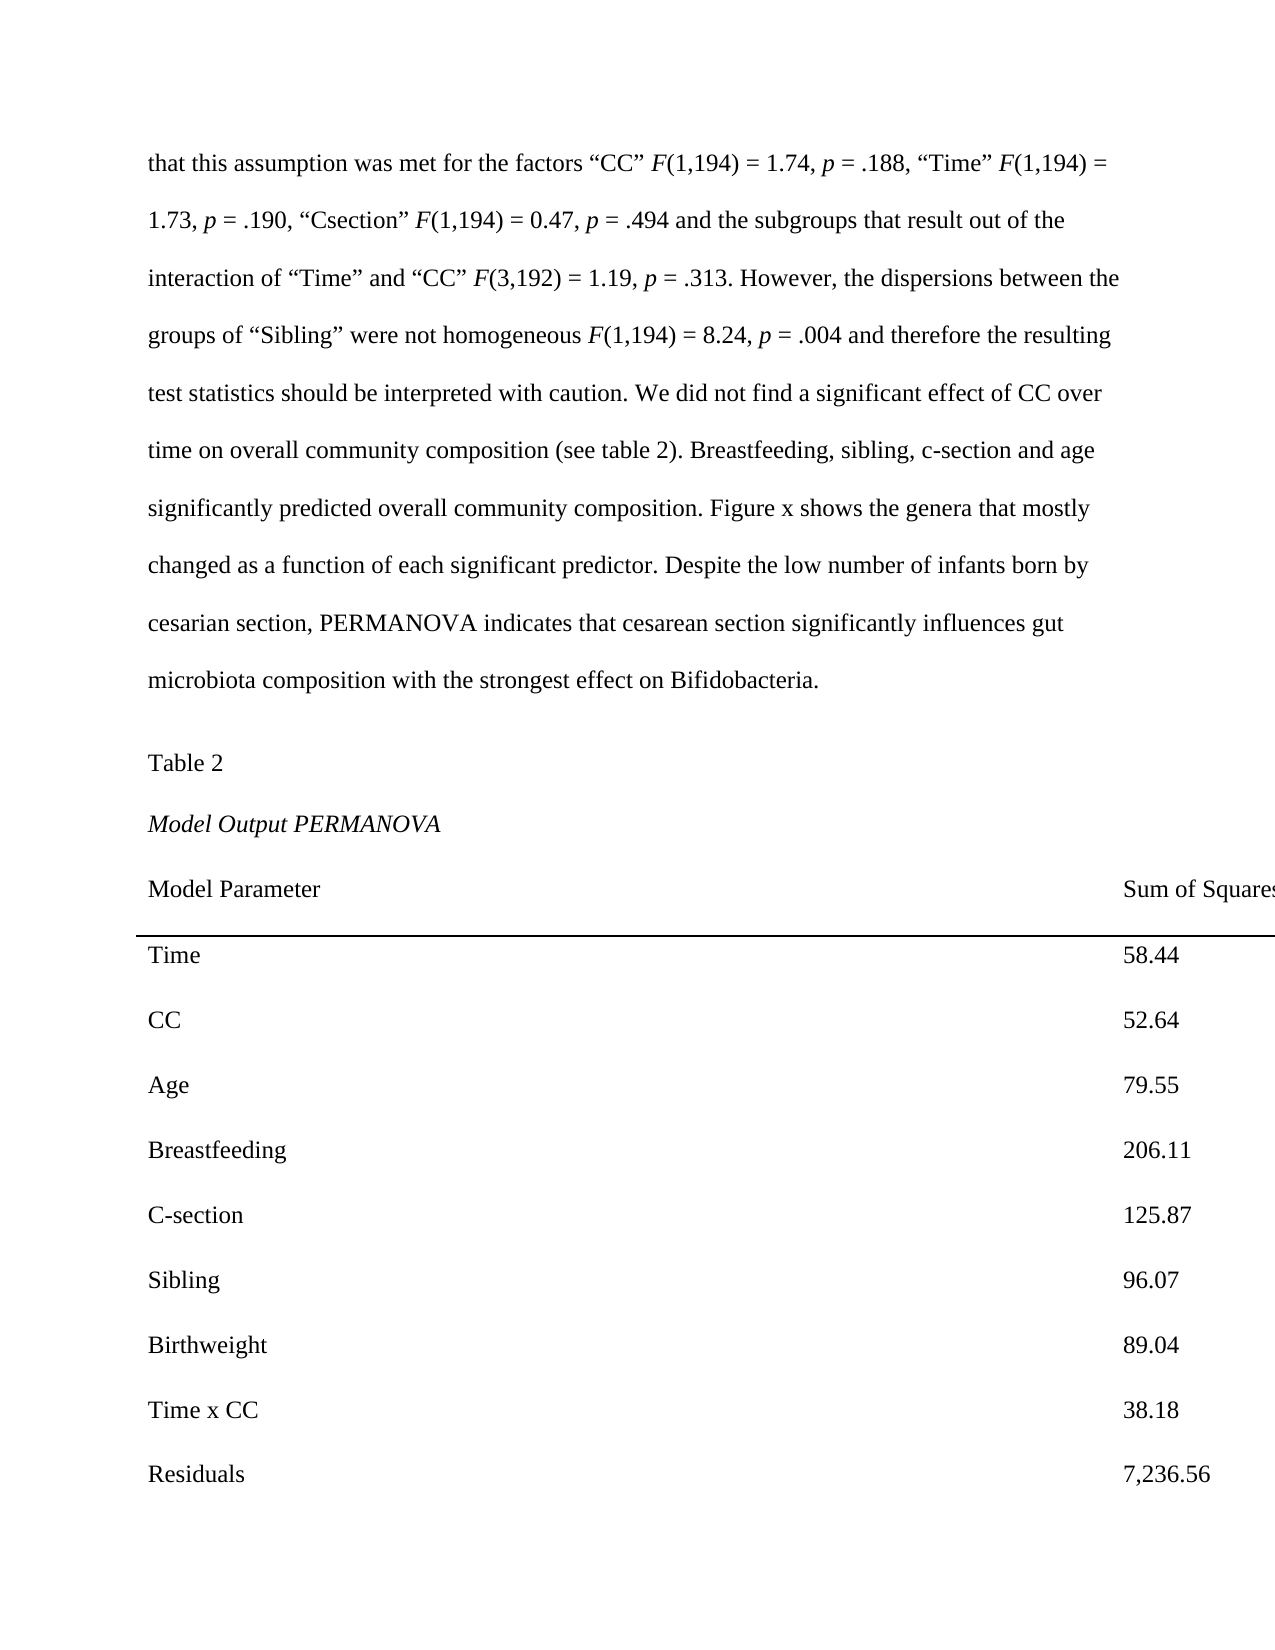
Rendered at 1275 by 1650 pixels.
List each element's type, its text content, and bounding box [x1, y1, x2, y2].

table_cell 58.44 [1112, 937, 1275, 1002]
table_cell C-section [136, 1196, 1112, 1261]
table_cell 79.55 [1112, 1066, 1275, 1131]
text Table 2 [148, 748, 1127, 776]
table_cell Age [136, 1066, 1112, 1131]
table_cell Breastfeeding [136, 1131, 1112, 1196]
table_cell 206.11 [1112, 1131, 1275, 1196]
table_cell 96.07 [1112, 1261, 1275, 1326]
table_header Model Parameter [136, 870, 1112, 935]
table_cell 38.18 [1112, 1391, 1275, 1456]
table_cell Time x CC [136, 1391, 1112, 1456]
table_cell Time [136, 937, 1112, 1002]
table_header Sum of Squares [1112, 870, 1275, 935]
table_cell Residuals [136, 1456, 1112, 1488]
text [148, 148, 1127, 694]
table_cell 7,236.56 [1112, 1456, 1275, 1488]
table_cell 89.04 [1112, 1326, 1275, 1391]
table_cell 52.64 [1112, 1002, 1275, 1066]
table_cell Sibling [136, 1261, 1112, 1326]
table_cell CC [136, 1002, 1112, 1066]
table_cell Birthweight [136, 1326, 1112, 1391]
table_cell 125.87 [1112, 1196, 1275, 1261]
text Model Output PERMANOVA [148, 809, 1127, 838]
